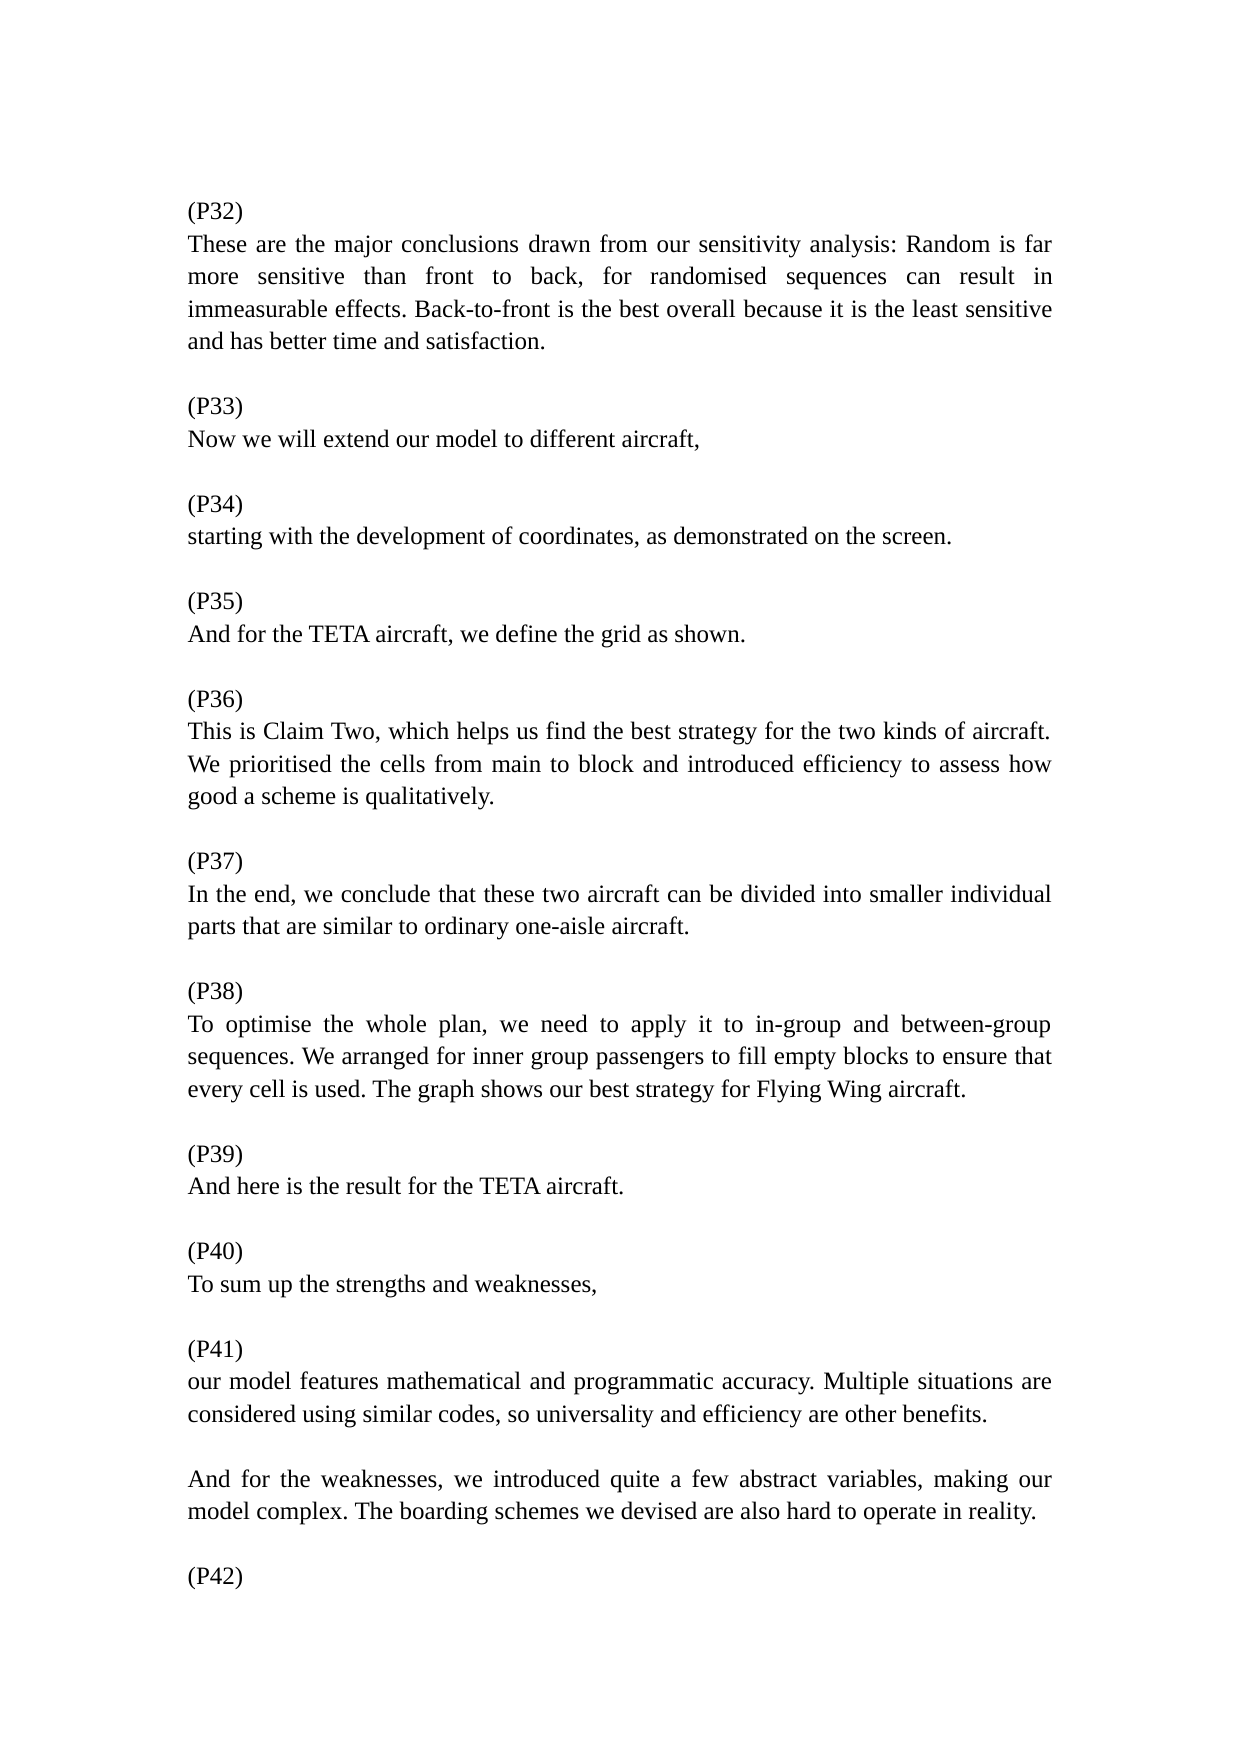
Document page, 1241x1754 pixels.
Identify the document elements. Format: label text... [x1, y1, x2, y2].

text Now we will extend our model to different aircraft, [187, 422, 1053, 454]
text To sum up the strengths and weaknesses, [187, 1267, 1053, 1299]
text (P36) [187, 682, 1053, 714]
text (P33) [187, 389, 1053, 422]
text This is Claim Two, which helps us find the best strategy for the two kinds of aircraft. We prioritised the cells from main to block and introduced efficiency to assess how good a scheme is qualitatively. [187, 714, 1053, 812]
text (P35) [187, 584, 1053, 617]
text (P39) [187, 1137, 1053, 1169]
text our model features mathematical and programmatic accuracy. Multiple situations are considered using similar codes, so universality and efficiency are other benefits. [187, 1364, 1053, 1429]
text To optimise the whole plan, we need to apply it to in-group and between-group sequences. We arranged for inner group passengers to fill empty blocks to ensure that every cell is used. The graph shows our best strategy for Flying Wing aircraft. [187, 1007, 1053, 1104]
text (P34) [187, 487, 1053, 519]
text (P42) [187, 1559, 1053, 1592]
text These are the major conclusions drawn from our sensitivity analysis: Random is far more sensitive than front to back, for randomised sequences can result in immeasurable effects. Back-to-front is the best overall because it is the least sensitive and has better time and satisfaction. [187, 227, 1053, 357]
text And for the weaknesses, we introduced quite a few abstract variables, making our model complex. The boarding schemes we devised are also hard to operate in reality. [187, 1462, 1053, 1527]
text (P40) [187, 1234, 1053, 1267]
text (P41) [187, 1332, 1053, 1364]
text (P32) [187, 194, 1053, 227]
text (P37) [187, 844, 1053, 877]
text (P38) [187, 974, 1053, 1007]
text starting with the development of coordinates, as demonstrated on the screen. [187, 519, 1053, 552]
text In the end, we conclude that these two aircraft can be divided into smaller individual parts that are similar to ordinary one-aisle aircraft. [187, 877, 1053, 942]
text And here is the result for the TETA aircraft. [187, 1169, 1053, 1202]
text And for the TETA aircraft, we define the grid as shown. [187, 617, 1053, 649]
